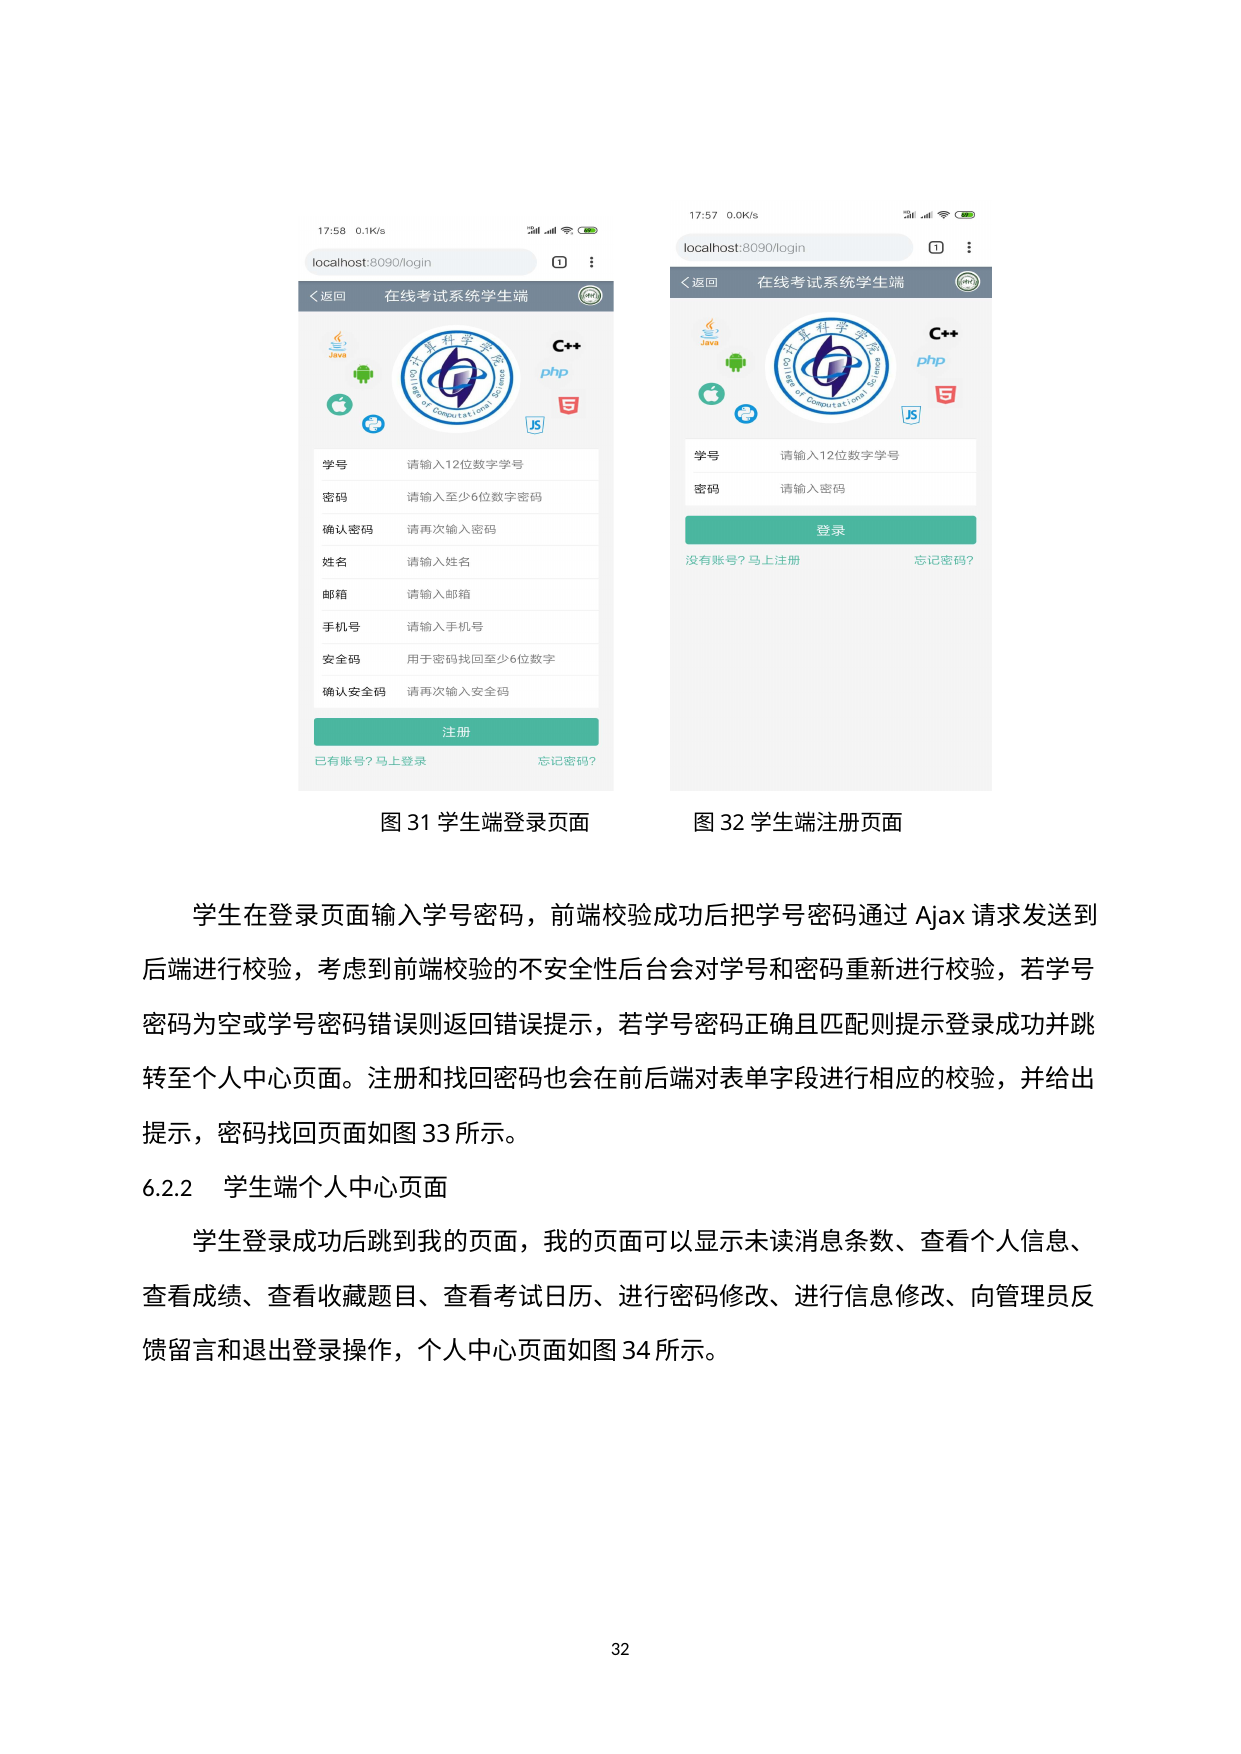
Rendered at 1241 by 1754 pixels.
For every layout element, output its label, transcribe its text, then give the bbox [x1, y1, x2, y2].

text 图31 学生端登录页面 图32 学生端注册页面 [142, 805, 1098, 837]
text 学生在登录页面输入学号密码，前端校验成功后把学号密码通过Ajax请求发送到后端进行校验，考虑到前端校验的不安全性后台会对学号和密码重新进行校验，若学号密码为空或学号密码错误则返回错误提示，若学号密码正确且匹配则提示登录成功并跳转至个人中心页面。注册和找回密码也会在前后端对表单字段进行相应的校验，并给出提示，密码找回页面如图33所示。 [142, 896, 1098, 1149]
text 学生登录成功后跳到我的页面，我的页面可以显示未读消息条数、查看个人信息、查看成绩、查看收藏题目、查看考试日历、进行密码修改、进行信息修改、向管理员反馈留言和退出登录操作，个人中心页面如图34所示。 [142, 1222, 1098, 1367]
picture [670, 200, 992, 791]
picture [298, 216, 614, 791]
text 学生端个人中心页面 [142, 1167, 1098, 1204]
